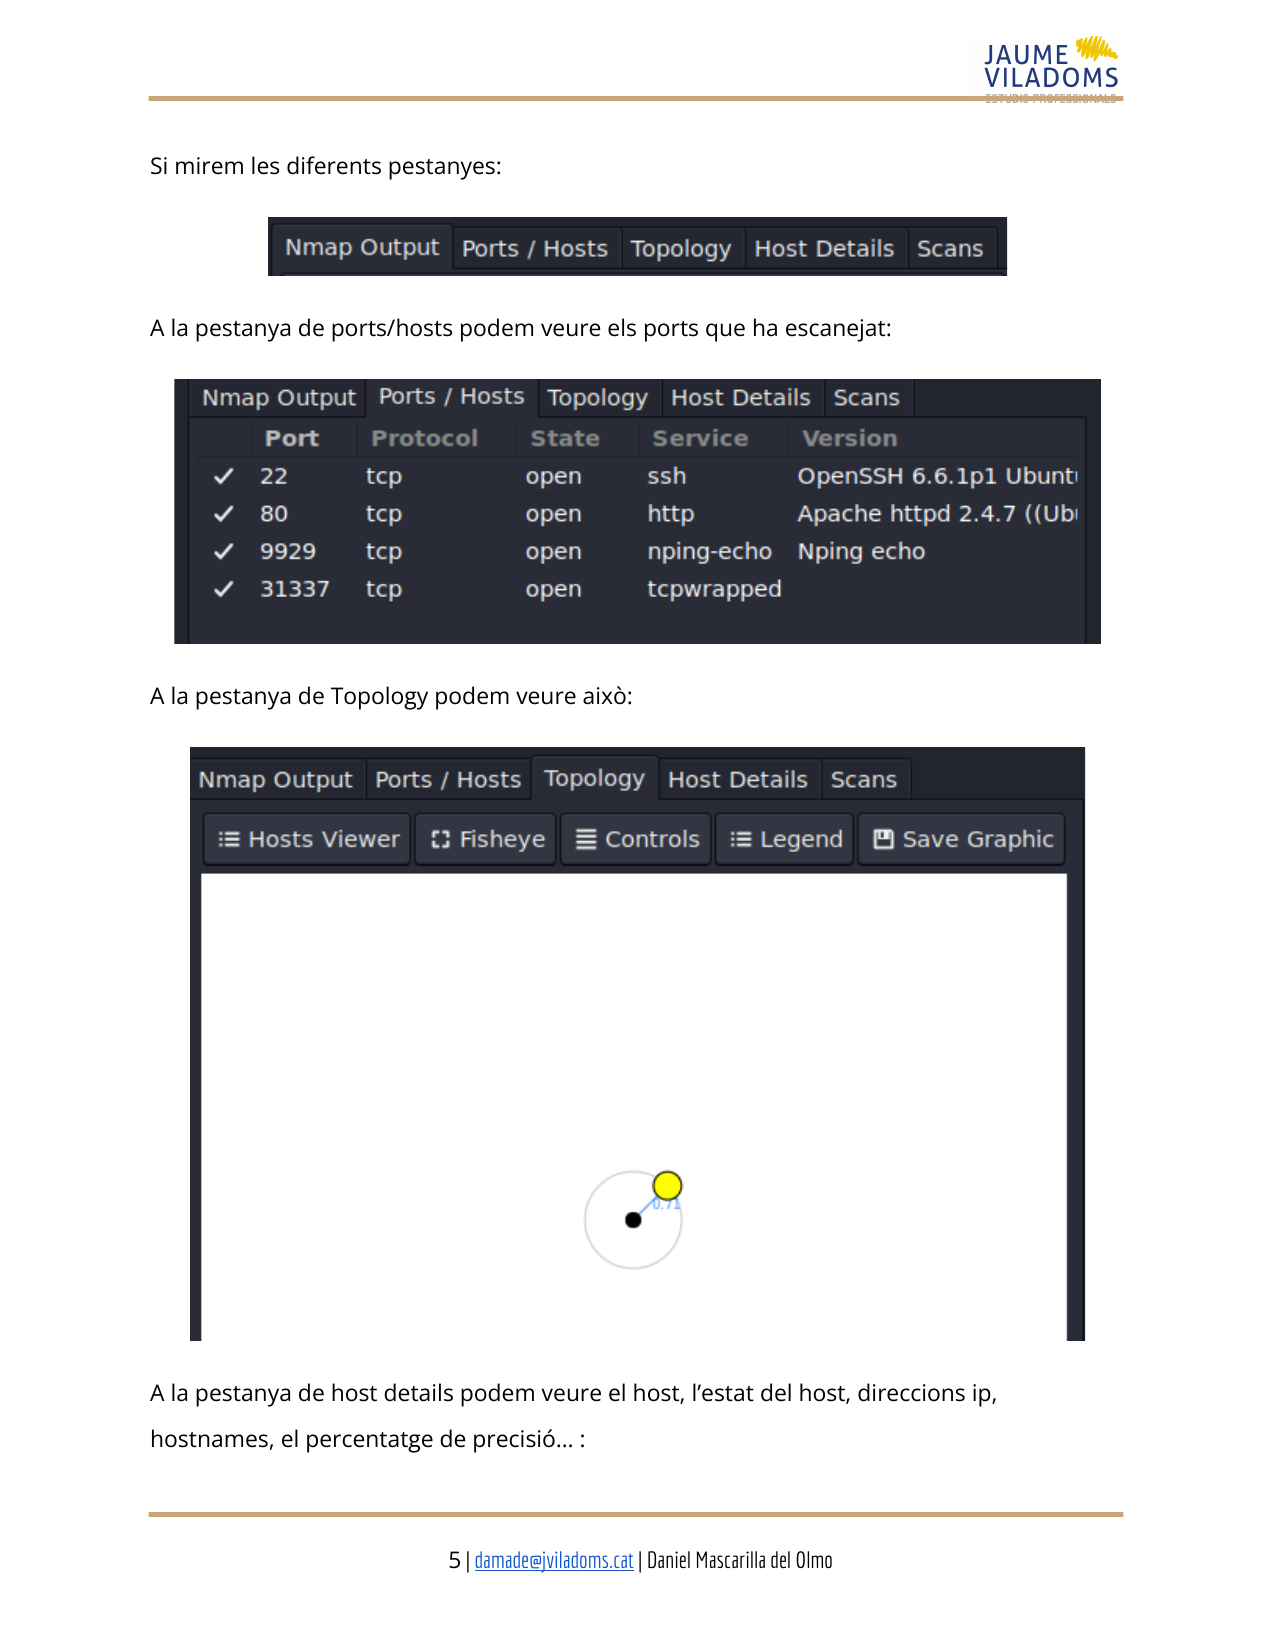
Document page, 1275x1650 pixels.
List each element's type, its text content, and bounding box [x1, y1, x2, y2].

picture [174, 379, 1101, 644]
text Si mirem les diferents pestanyes: [150, 150, 1125, 181]
picture [148, 1512, 1124, 1517]
picture [148, 36, 1125, 107]
text A la pestanya de host details podem veure el host, l’estat del host, direccions ip, hostnames, el percentatge de precisió… : [150, 1377, 1125, 1455]
text A la pestanya de Topology podem veure això: [150, 680, 1125, 711]
picture [190, 747, 1086, 1341]
picture [268, 217, 1008, 276]
text A la pestanya de ports/hosts podem veure els ports que ha escanejat: [150, 312, 1125, 343]
